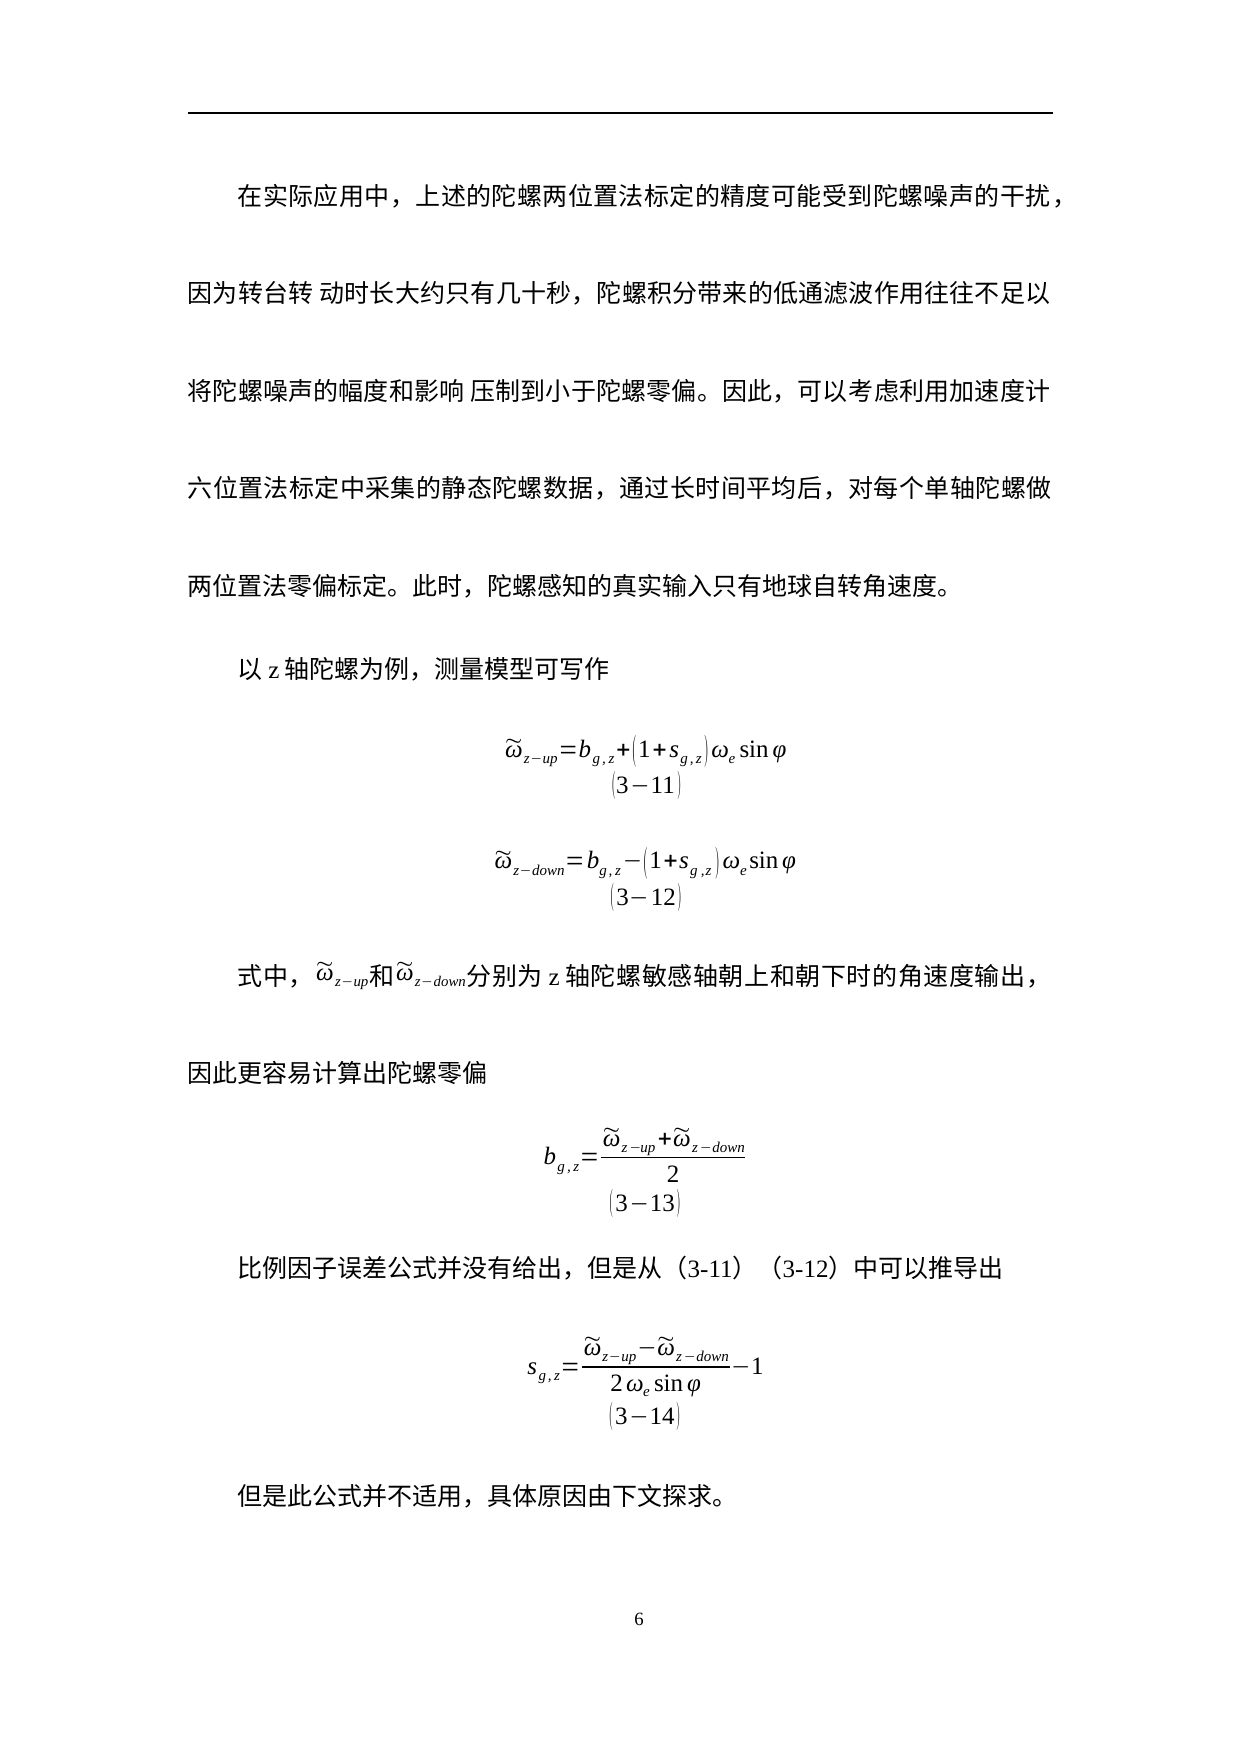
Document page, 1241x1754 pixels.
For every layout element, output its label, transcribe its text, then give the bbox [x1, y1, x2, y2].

text 以 z轴陀螺为例，测量模型可写作 [187, 635, 1053, 700]
text 式中，和分别为z轴陀螺敏感轴朝上和朝下时的角速度输出，因此更容易计算出陀螺零偏 [187, 942, 1053, 1104]
text 在实际应用中，上述的陀螺两位置法标定的精度可能受到陀螺噪声的干扰，因为转台转 动时长大约只有几十秒，陀螺积分带来的低通滤波作用往往不足以将陀螺噪声的幅度和影响 压制到小于陀螺零偏。因此，可以考虑利用加速度计六位置法标定中采集的静态陀螺数据，通过长时间平均后，对每个单轴陀螺做两位置法零偏标定。此时，陀螺感知的真实输入只有地球自转角速度。 [187, 162, 1053, 617]
text 比例因子误差公式并没有给出，但是从（3-11）（3-12）中可以推导出 [187, 1234, 1053, 1299]
text 但是此公式并不适用，具体原因由下文探求。 [187, 1462, 1053, 1527]
